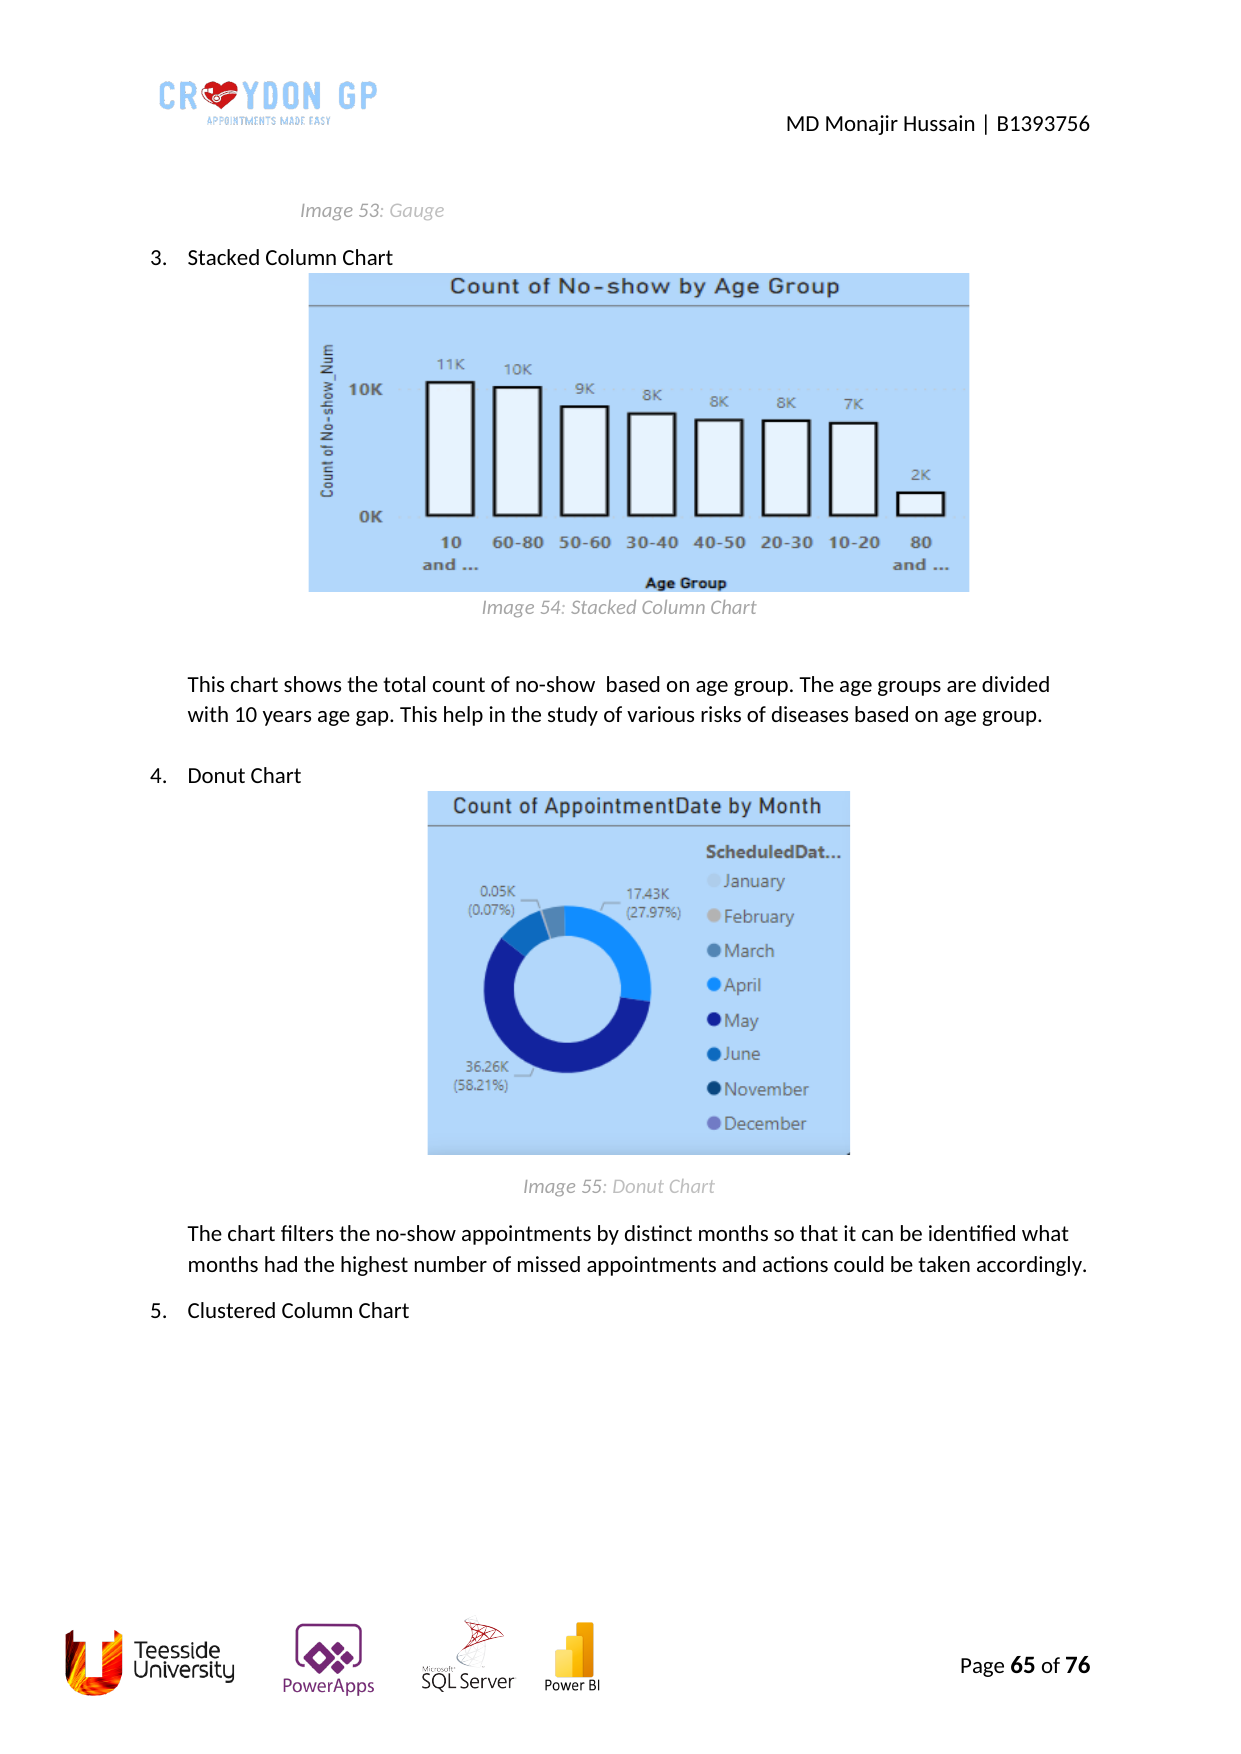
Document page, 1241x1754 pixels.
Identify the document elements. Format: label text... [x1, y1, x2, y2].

picture [64, 1624, 235, 1701]
picture [308, 273, 970, 592]
text The chart filters the no-show appointments by distinct months so that it can be identified what months had the highest number of missed appointments and actions could be taken accordingly. [187, 1219, 1090, 1278]
list Clustered Column Chart [150, 1297, 1090, 1325]
picture [150, 73, 385, 131]
picture [422, 1615, 517, 1692]
list Stacked Column Chart [150, 243, 1090, 271]
text Image 54: Stacked Column Chart [150, 594, 1090, 619]
text Image 55: Donut Chart [150, 1173, 1090, 1199]
picture [248, 1619, 409, 1700]
text Image 53: Gauge [225, 197, 1090, 222]
list This chart shows the total count of no-show based on age group. The age groups are divided with 10 years age gap. This help in the study of various risks of diseases based on age group. [187, 670, 1090, 728]
picture [427, 791, 851, 1155]
picture [528, 1609, 621, 1700]
list Donut Chart [150, 761, 1090, 789]
